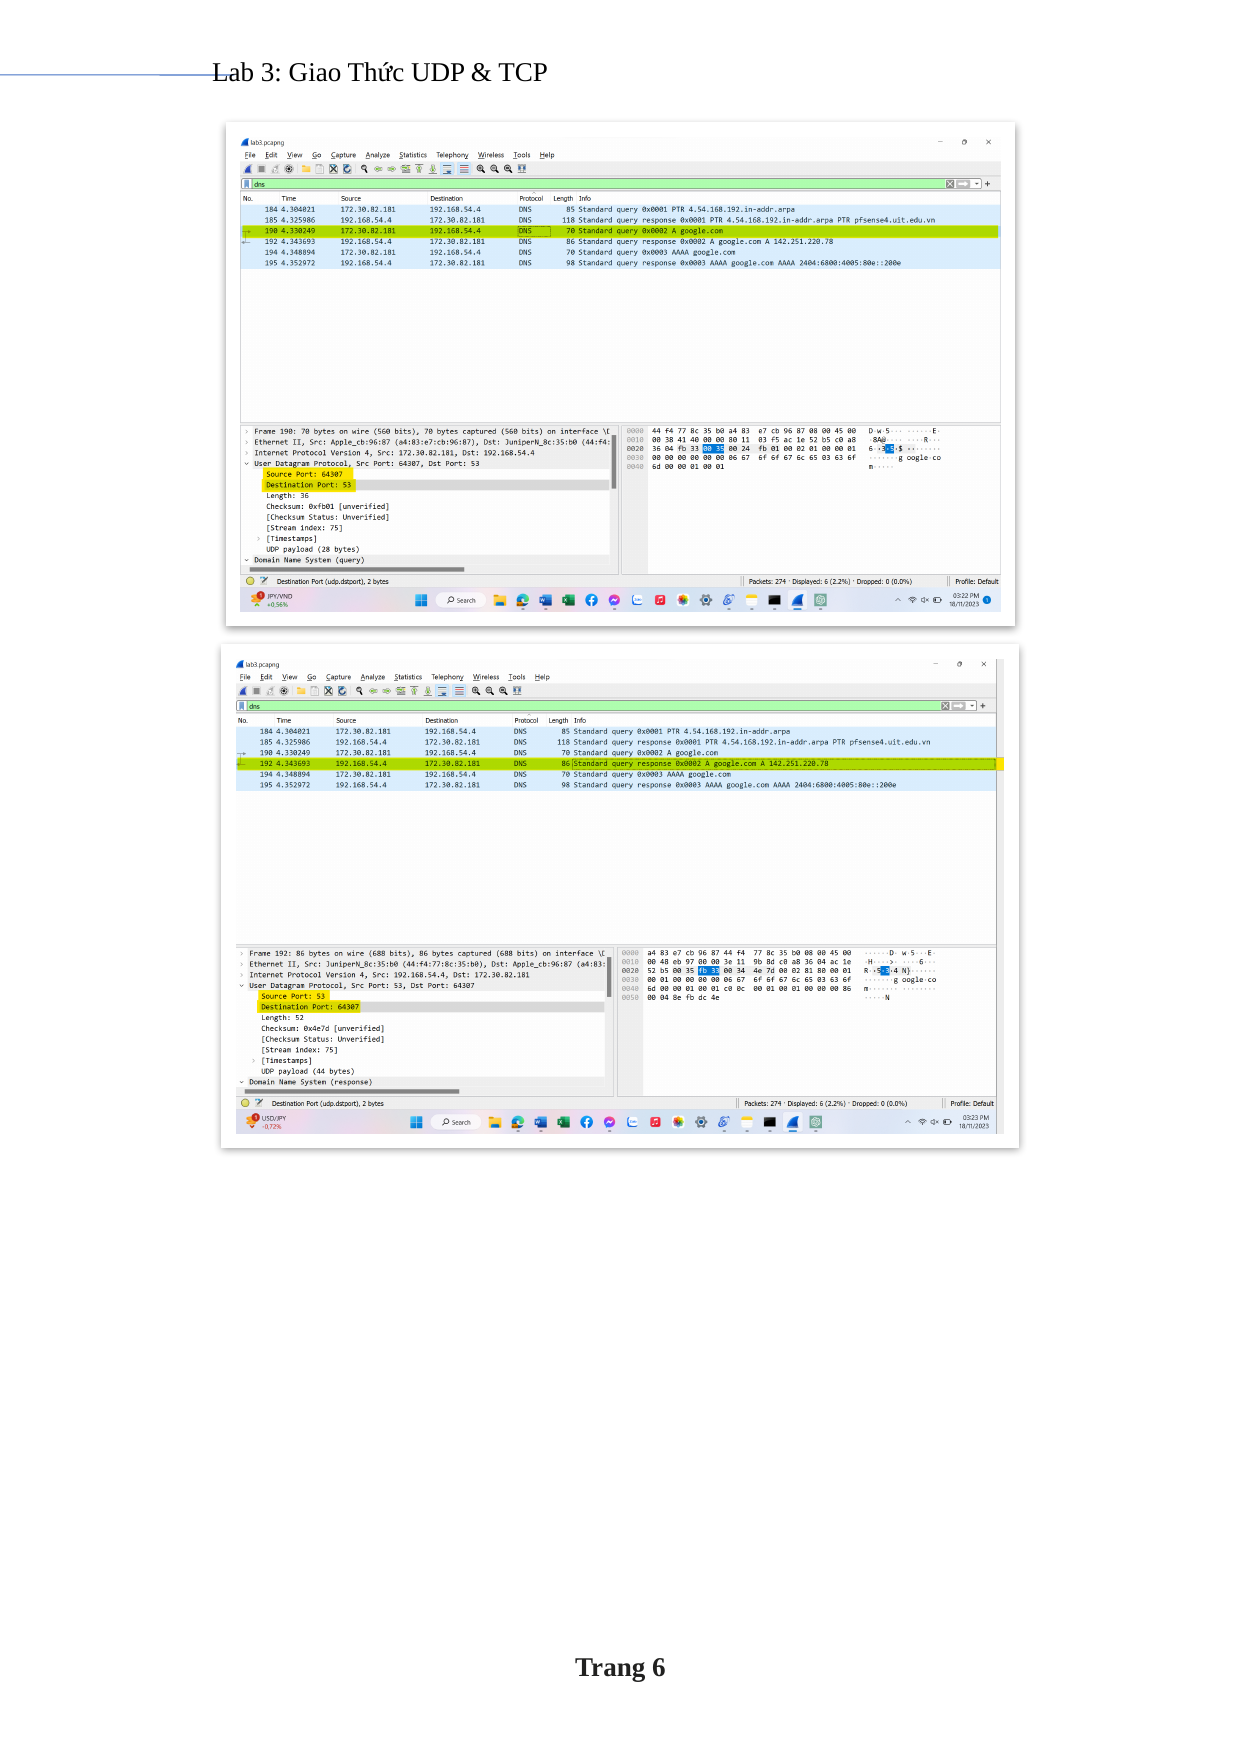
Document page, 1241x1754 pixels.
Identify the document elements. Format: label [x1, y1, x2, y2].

picture [240, 137, 1001, 612]
picture [236, 659, 1004, 1134]
